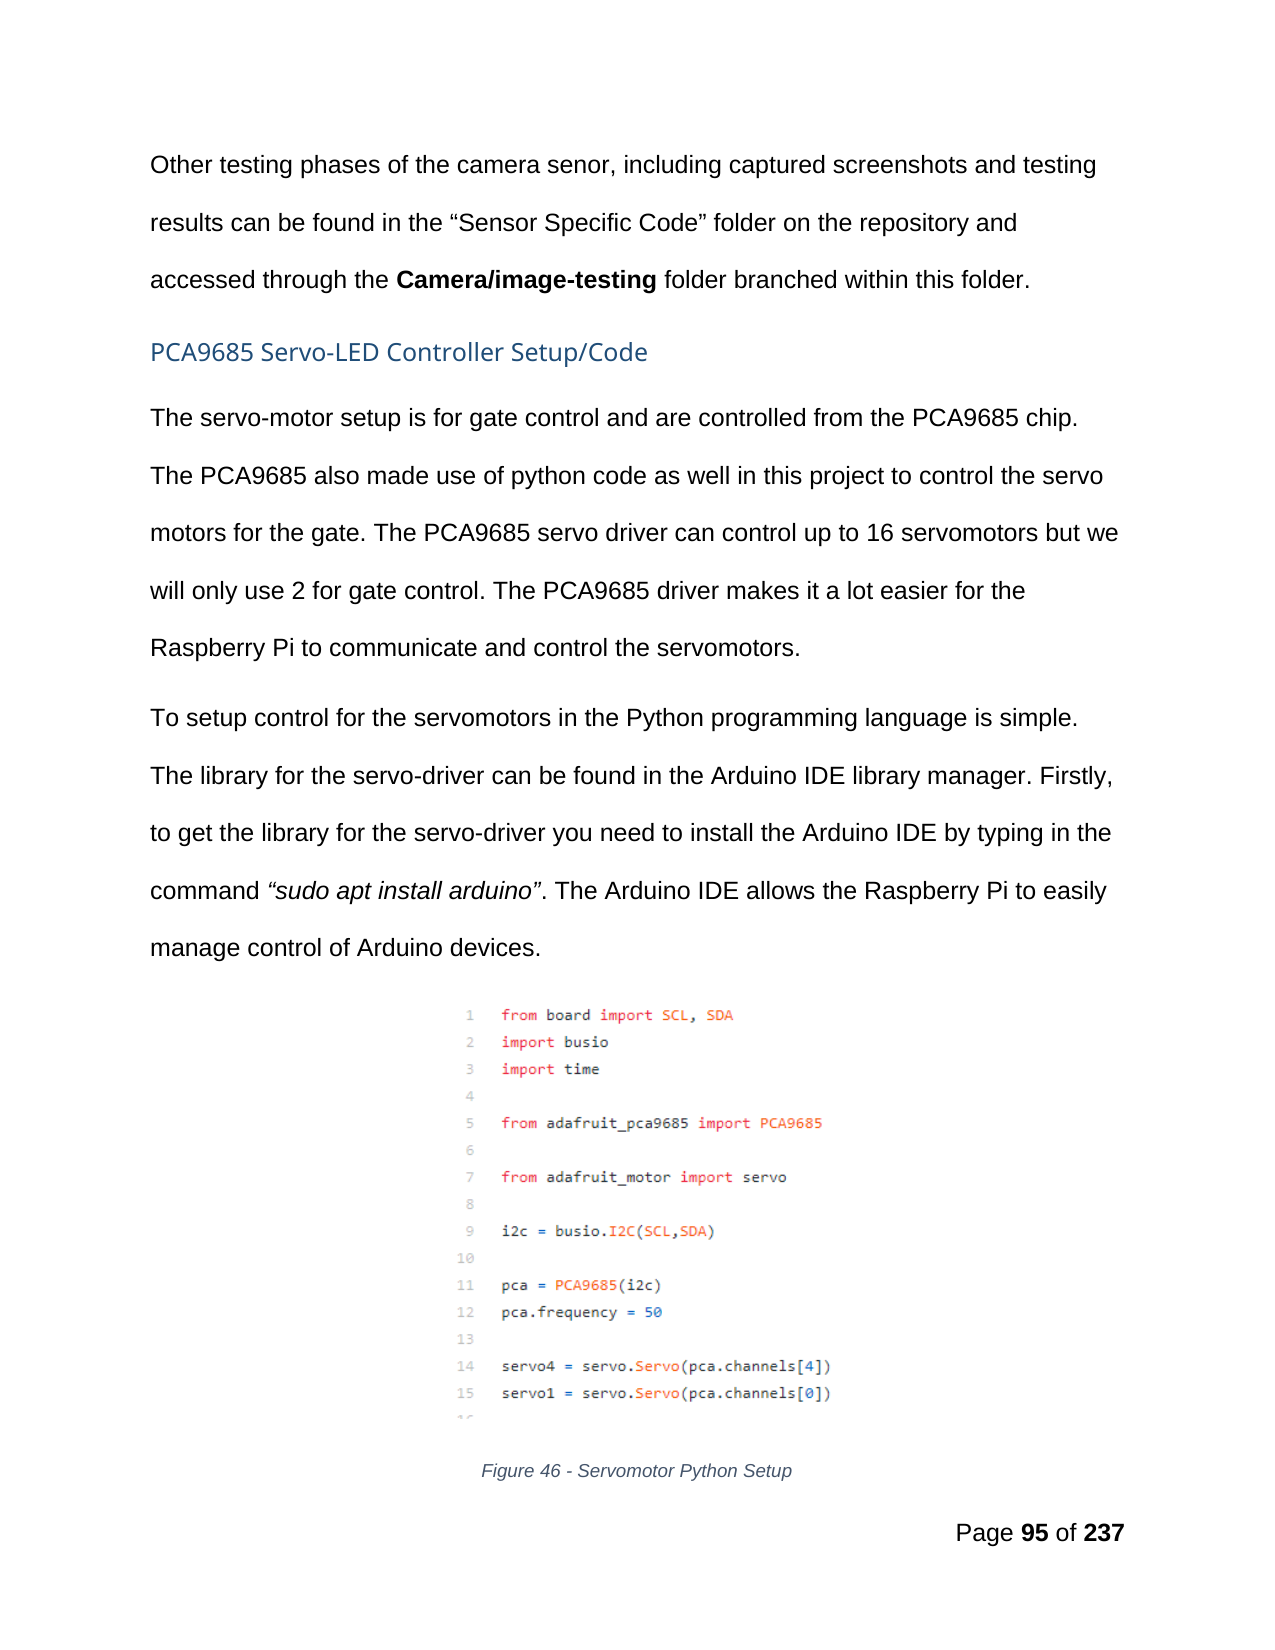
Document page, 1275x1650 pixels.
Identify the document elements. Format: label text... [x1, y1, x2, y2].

text To setup control for the servomotors in the Python programming language is simple. The library for the servo-driver can be found in the Arduino IDE library manager. Firstly, to get the library for the servo-driver you need to install the Arduino IDE by typing in the command “sudo apt install arduino”. The Arduino IDE allows the Raspberry Pi to easily manage control of Arduino devices. [150, 703, 1125, 962]
text Other testing phases of the camera senor, including captured screenshots and testing results can be found in the “Sensor Specific Code” folder on the repository and accessed through the Camera/image-testing folder branched within this folder. [150, 150, 1125, 294]
text The servo-motor setup is for gate control and are controlled from the PCA9685 chip. The PCA9685 also made use of python code as well in this project to control the servo motors for the gate. The PCA9685 servo driver can control up to 16 servomotors but we will only use 2 for gate control. The PCA9685 driver makes it a lot easier for the Raspberry Pi to communicate and control the servomotors. [150, 403, 1125, 662]
picture [437, 1003, 845, 1419]
subtitle PCA9685 Servo-LED Controller Setup/Code [150, 335, 1125, 369]
